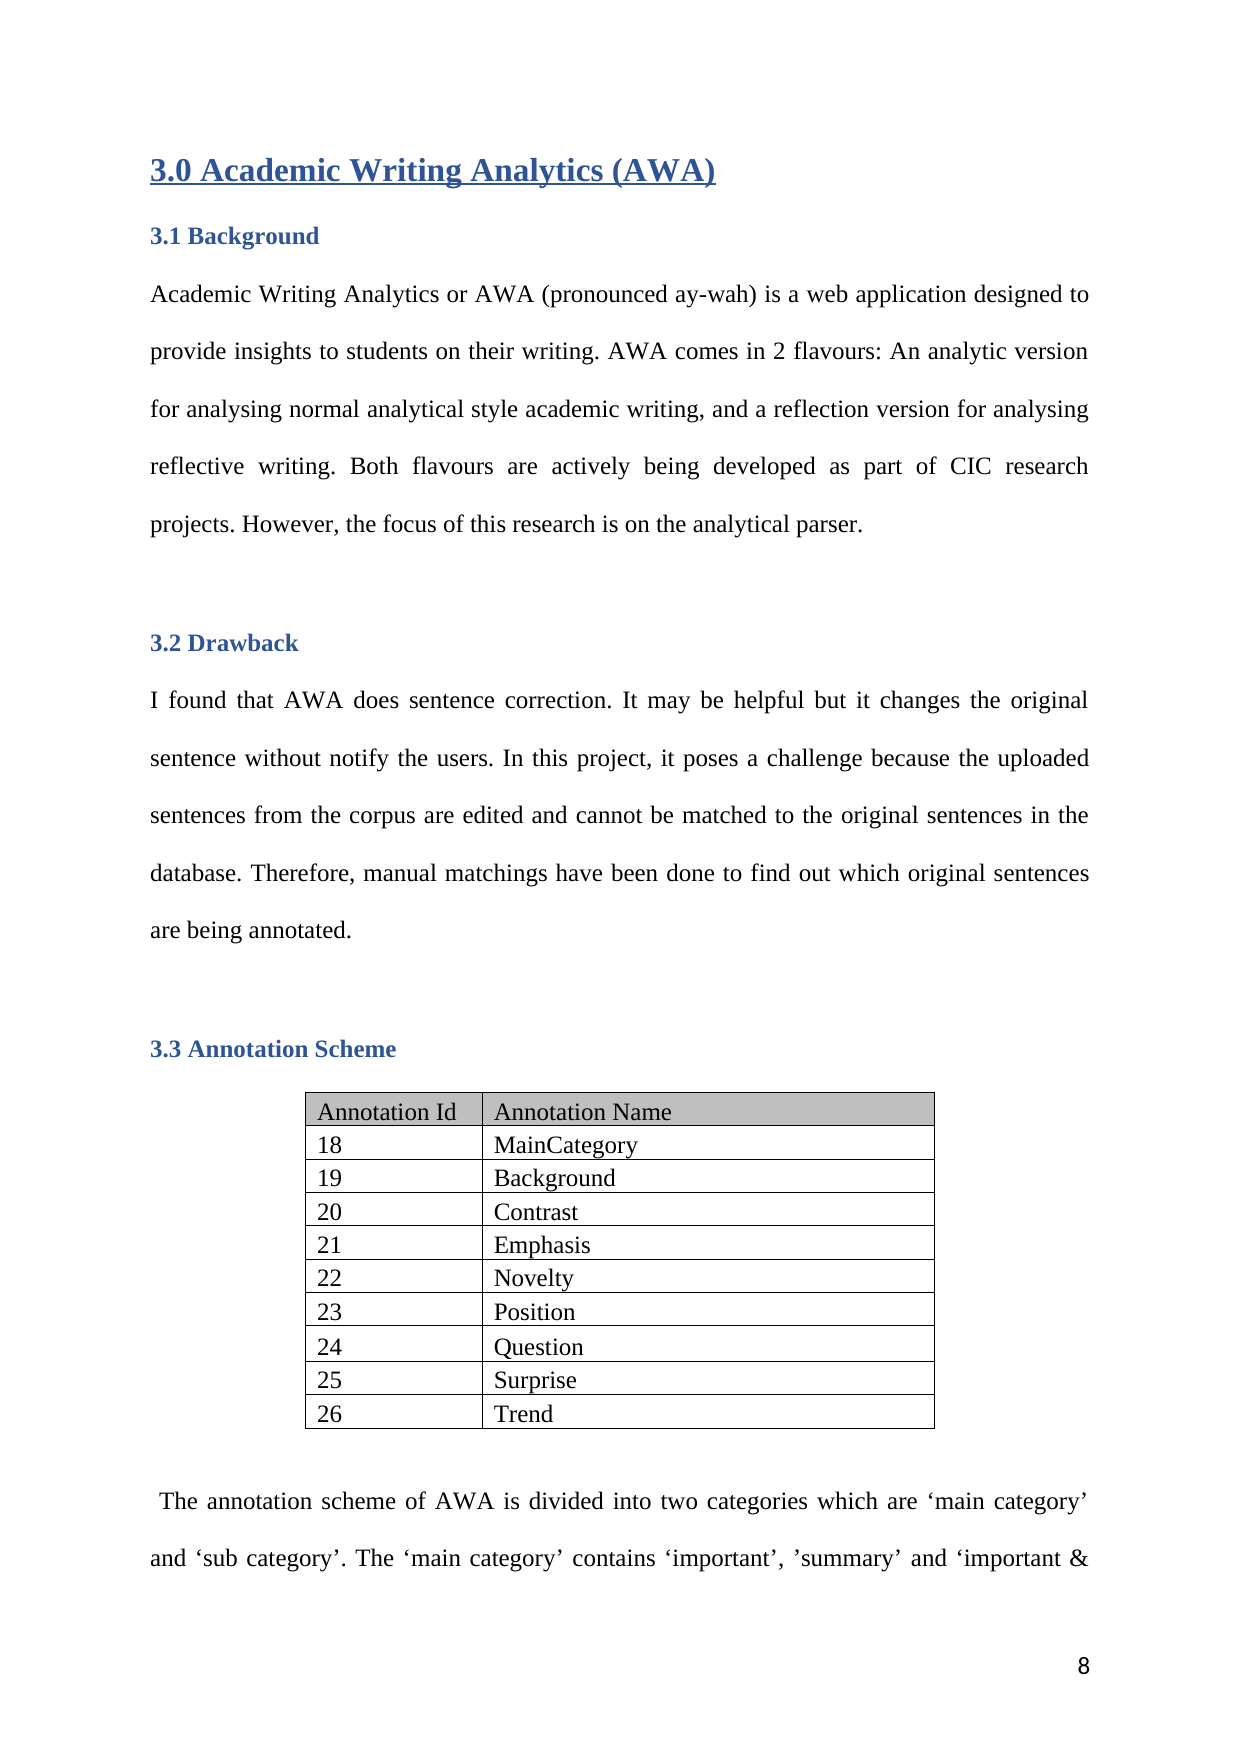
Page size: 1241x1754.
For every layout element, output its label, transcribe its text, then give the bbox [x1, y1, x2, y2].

table_cell 20 [306, 1193, 482, 1225]
table_cell 21 [306, 1226, 482, 1259]
table_cell 25 [306, 1362, 482, 1394]
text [150, 1486, 1090, 1572]
table_cell Contrast [483, 1193, 934, 1225]
table_cell 26 [306, 1395, 482, 1427]
table_header Annotation Name [483, 1093, 934, 1125]
table_cell 19 [306, 1160, 482, 1192]
text I found that AWA does sentence correction. It may be helpful but it changes the original sentence without notify the users. In this project, it poses a challenge because the uploaded sentences from the corpus are edited and cannot be matched to the original sentences in the database. Therefore, manual matchings have been done to find out which original sentences are being annotated. [150, 685, 1090, 944]
table_cell Position [483, 1293, 934, 1325]
table_cell 24 [306, 1326, 482, 1361]
table_cell Surprise [483, 1362, 934, 1394]
table_cell 22 [306, 1260, 482, 1292]
table_cell 18 [306, 1126, 482, 1159]
table_cell Novelty [483, 1260, 934, 1292]
table_cell 23 [306, 1293, 482, 1325]
table_cell Emphasis [483, 1226, 934, 1259]
table_cell Background [483, 1160, 934, 1192]
table_cell Question [483, 1326, 934, 1361]
subtitle 3.1 Background [150, 221, 1090, 250]
subtitle 3.3 Annotation Scheme [150, 1034, 1090, 1063]
subtitle 3.2 Drawback [150, 628, 1090, 657]
table_header Annotation Id [306, 1093, 482, 1125]
text Academic Writing Analytics or AWA (pronounced ay-wah) is a web application designed to provide insights to students on their writing. AWA comes in 2 flavours: An analytic version for analysing normal analytical style academic writing, and a reflection version for analysing reflective writing. Both flavours are actively being developed as part of CIC research projects. However, the focus of this research is on the analytical parser. [150, 279, 1090, 537]
subtitle 3.0 Academic Writing Analytics (AWA) [150, 150, 1090, 188]
table_cell MainCategory [483, 1126, 934, 1159]
table_cell Trend [483, 1395, 934, 1427]
